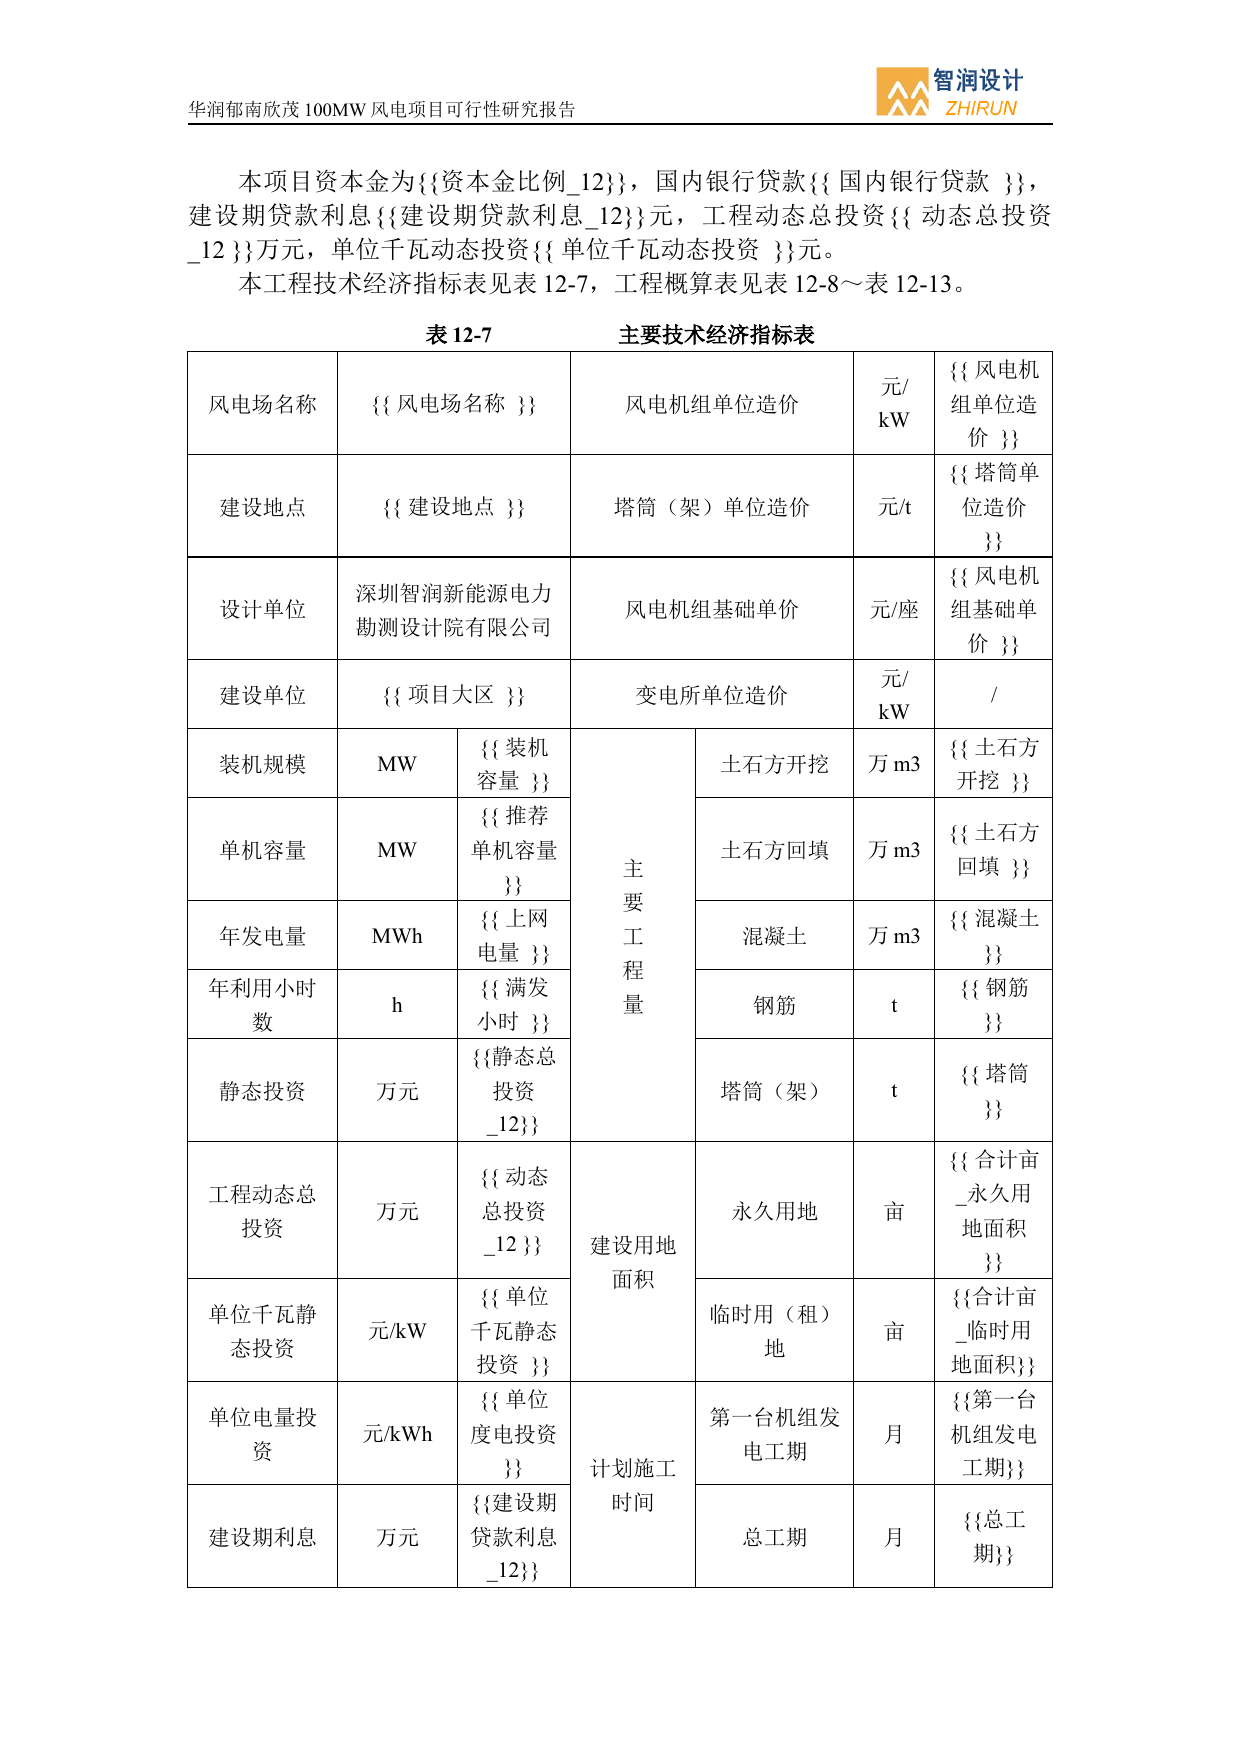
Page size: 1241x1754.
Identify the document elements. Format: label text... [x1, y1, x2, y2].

table_cell t [854, 1039, 934, 1141]
table_cell 万元 [338, 1485, 457, 1587]
table_cell {{建设期贷款利息_12}} [458, 1485, 570, 1587]
picture [876, 65, 1024, 117]
table_header 风电场名称 [188, 352, 337, 453]
table_cell 建设地点 [188, 455, 337, 556]
table_cell {{ 合计亩_永久用地面积 }} [935, 1142, 1052, 1278]
text 本项目资本金为{{资本金比例_12}}，国内银行贷款{{ 国内银行贷款 }}，建设期贷款利息{{建设期贷款利息_12}}元，工程动态总投资{{ 动态总投资_12 }}万元，单位千瓦动态投资{{ 单位千瓦动态投资 }}元。 [187, 164, 1053, 266]
table_cell 元/kW [338, 1279, 457, 1381]
table_cell {{ 土石方开挖 }} [935, 729, 1052, 797]
table_cell 第一台机组发电工期 [696, 1382, 853, 1484]
table_cell {{总工期}} [935, 1485, 1052, 1587]
table_cell {{ 单位度电投资 }} [458, 1382, 570, 1484]
table_header {{ 风电机组单位造价 }} [935, 352, 1052, 453]
table_cell 静态投资 [188, 1039, 337, 1141]
table_cell 工程动态总投资 [188, 1142, 337, 1278]
table_cell 装机规模 [188, 729, 337, 797]
table_cell / [935, 660, 1052, 728]
table_cell h [338, 970, 457, 1038]
table_cell 永久用地 [696, 1142, 853, 1278]
table_cell {{ 推荐单机容量 }} [458, 798, 570, 900]
table_cell 年利用小时数 [188, 970, 337, 1038]
table_cell 塔筒（架） [696, 1039, 853, 1141]
table_cell 总工期 [696, 1485, 853, 1587]
table_cell {{ 满发小时 }} [458, 970, 570, 1038]
table_cell 元/kW [854, 660, 934, 728]
table_cell 风电机组基础单价 [571, 558, 853, 659]
table_cell MW [338, 798, 457, 900]
table_cell 元/座 [854, 558, 934, 659]
table_cell {{ 塔筒单位造价 }} [935, 455, 1052, 556]
table_cell 钢筋 [696, 970, 853, 1038]
table_header 风电机组单位造价 [571, 352, 853, 453]
table_cell {{ 混凝土 }} [935, 901, 1052, 969]
text 表12-7 主要技术经济指标表 [187, 317, 1053, 351]
table_cell 单位电量投资 [188, 1382, 337, 1484]
table_cell 月 [854, 1485, 934, 1587]
table_cell {{ 项目大区 }} [338, 660, 570, 728]
text 本工程技术经济指标表见表12-7，工程概算表见表12-8～表12-13。 [187, 266, 1053, 300]
table_cell 变电所单位造价 [571, 660, 853, 728]
table_cell MWh [338, 901, 457, 969]
table_cell 土石方回填 [696, 798, 853, 900]
table_cell 元/t [854, 455, 934, 556]
table_cell 主 要 工 程 量 [571, 729, 695, 1141]
table_header {{ 风电场名称 }} [338, 352, 570, 453]
table_cell {{ 装机容量 }} [458, 729, 570, 797]
table_cell 混凝土 [696, 901, 853, 969]
table_cell 亩 [854, 1142, 934, 1278]
table_cell 万m3 [854, 798, 934, 900]
table_cell MW [338, 729, 457, 797]
table_cell {{ 上网电量 }} [458, 901, 570, 969]
table_cell 万m3 [854, 901, 934, 969]
table_cell 建设单位 [188, 660, 337, 728]
table_cell 元/kWh [338, 1382, 457, 1484]
table_cell 计划施工时间 [571, 1382, 695, 1587]
table_cell 万元 [338, 1039, 457, 1141]
table_cell 建设期利息 [188, 1485, 337, 1587]
table_cell 临时用（租）地 [696, 1279, 853, 1381]
table_cell {{ 钢筋 }} [935, 970, 1052, 1038]
table_cell {{ 建设地点 }} [338, 455, 570, 556]
table_cell {{ 风电机组基础单价 }} [935, 558, 1052, 659]
table_cell 土石方开挖 [696, 729, 853, 797]
table_cell 单位千瓦静态投资 [188, 1279, 337, 1381]
table_cell 万元 [338, 1142, 457, 1278]
table_cell {{ 单位千瓦静态投资 }} [458, 1279, 570, 1381]
table_cell {{合计亩_临时用地面积}} [935, 1279, 1052, 1381]
table_cell 万m3 [854, 729, 934, 797]
table_cell {{静态总投资_12}} [458, 1039, 570, 1141]
table_cell 设计单位 [188, 558, 337, 659]
table_cell t [854, 970, 934, 1038]
table_cell {{ 土石方回填 }} [935, 798, 1052, 900]
table_cell 塔筒（架）单位造价 [571, 455, 853, 556]
table_cell 深圳智润新能源电力勘测设计院有限公司 [338, 558, 570, 659]
table_header 元/kW [854, 352, 934, 453]
table_cell {{ 动态总投资_12 }} [458, 1142, 570, 1278]
table_cell 年发电量 [188, 901, 337, 969]
table_cell {{ 塔筒 }} [935, 1039, 1052, 1141]
table_cell 月 [854, 1382, 934, 1484]
table_cell 建设用地 面积 [571, 1142, 695, 1381]
table_cell {{第一台机组发电工期}} [935, 1382, 1052, 1484]
table_cell 亩 [854, 1279, 934, 1381]
table_cell 单机容量 [188, 798, 337, 900]
